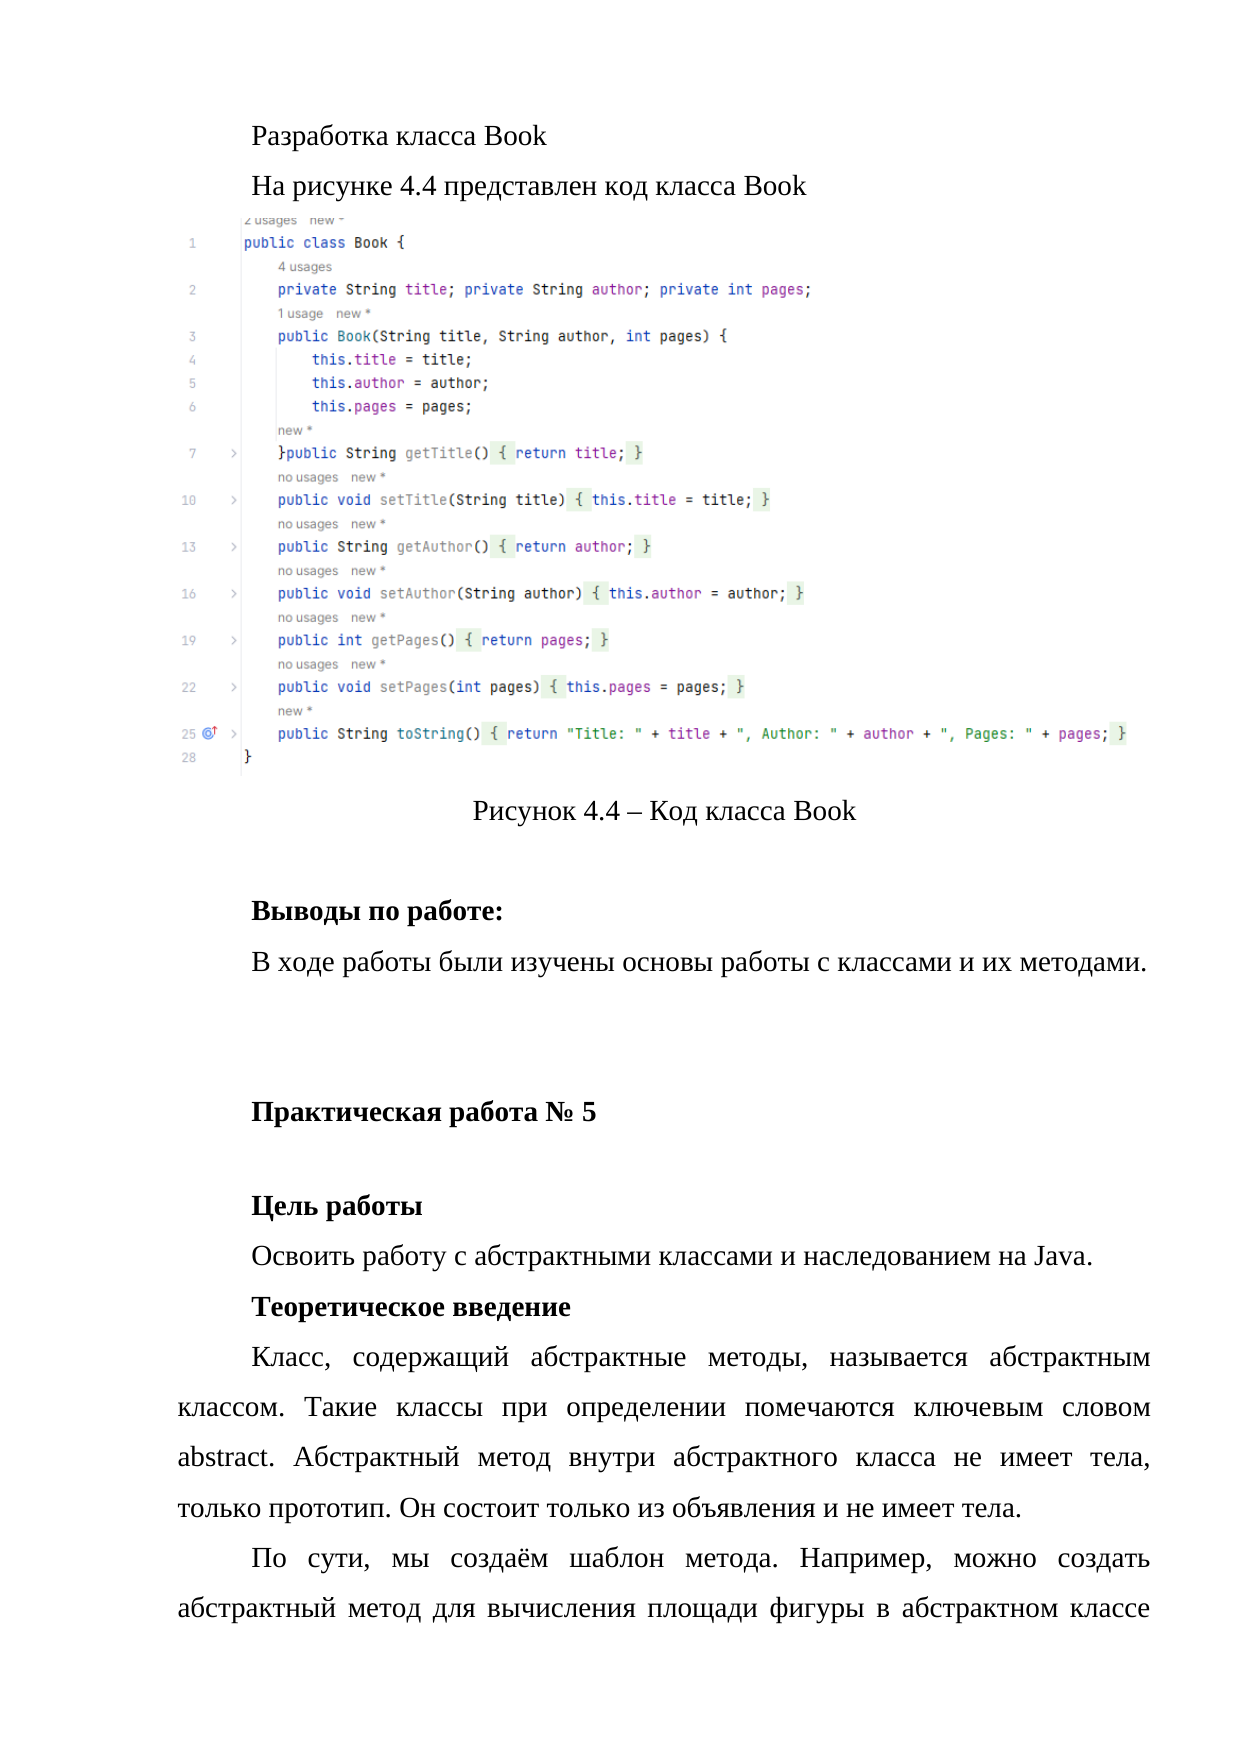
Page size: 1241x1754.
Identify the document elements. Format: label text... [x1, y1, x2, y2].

text Разработка класса Book [177, 118, 1152, 152]
text Освоить работу с абстрактными классами и наследованием на Java. [177, 1238, 1152, 1272]
text Цель работы [177, 1188, 1152, 1222]
text Выводы по работе: [177, 893, 1152, 927]
text Класс, содержащий абстрактные методы, называется абстрактным классом. Такие классы при определении помечаются ключевым словом abstract. Абстрактный метод внутри абстрактного класса не имеет тела, только прототип. Он состоит только из объявления и не имеет тела. [177, 1339, 1152, 1523]
text Рисунок 4.4 – Код класса Book [177, 793, 1152, 826]
text Практическая работа № 5 [251, 1094, 1152, 1128]
text В ходе работы были изучены основы работы с классами и их методами. [177, 944, 1152, 977]
text Теоретическое введение [177, 1289, 1152, 1322]
text На рисунке 4.4 представлен код класса Book [177, 168, 1152, 202]
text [177, 1540, 1152, 1624]
picture [177, 218, 1153, 776]
